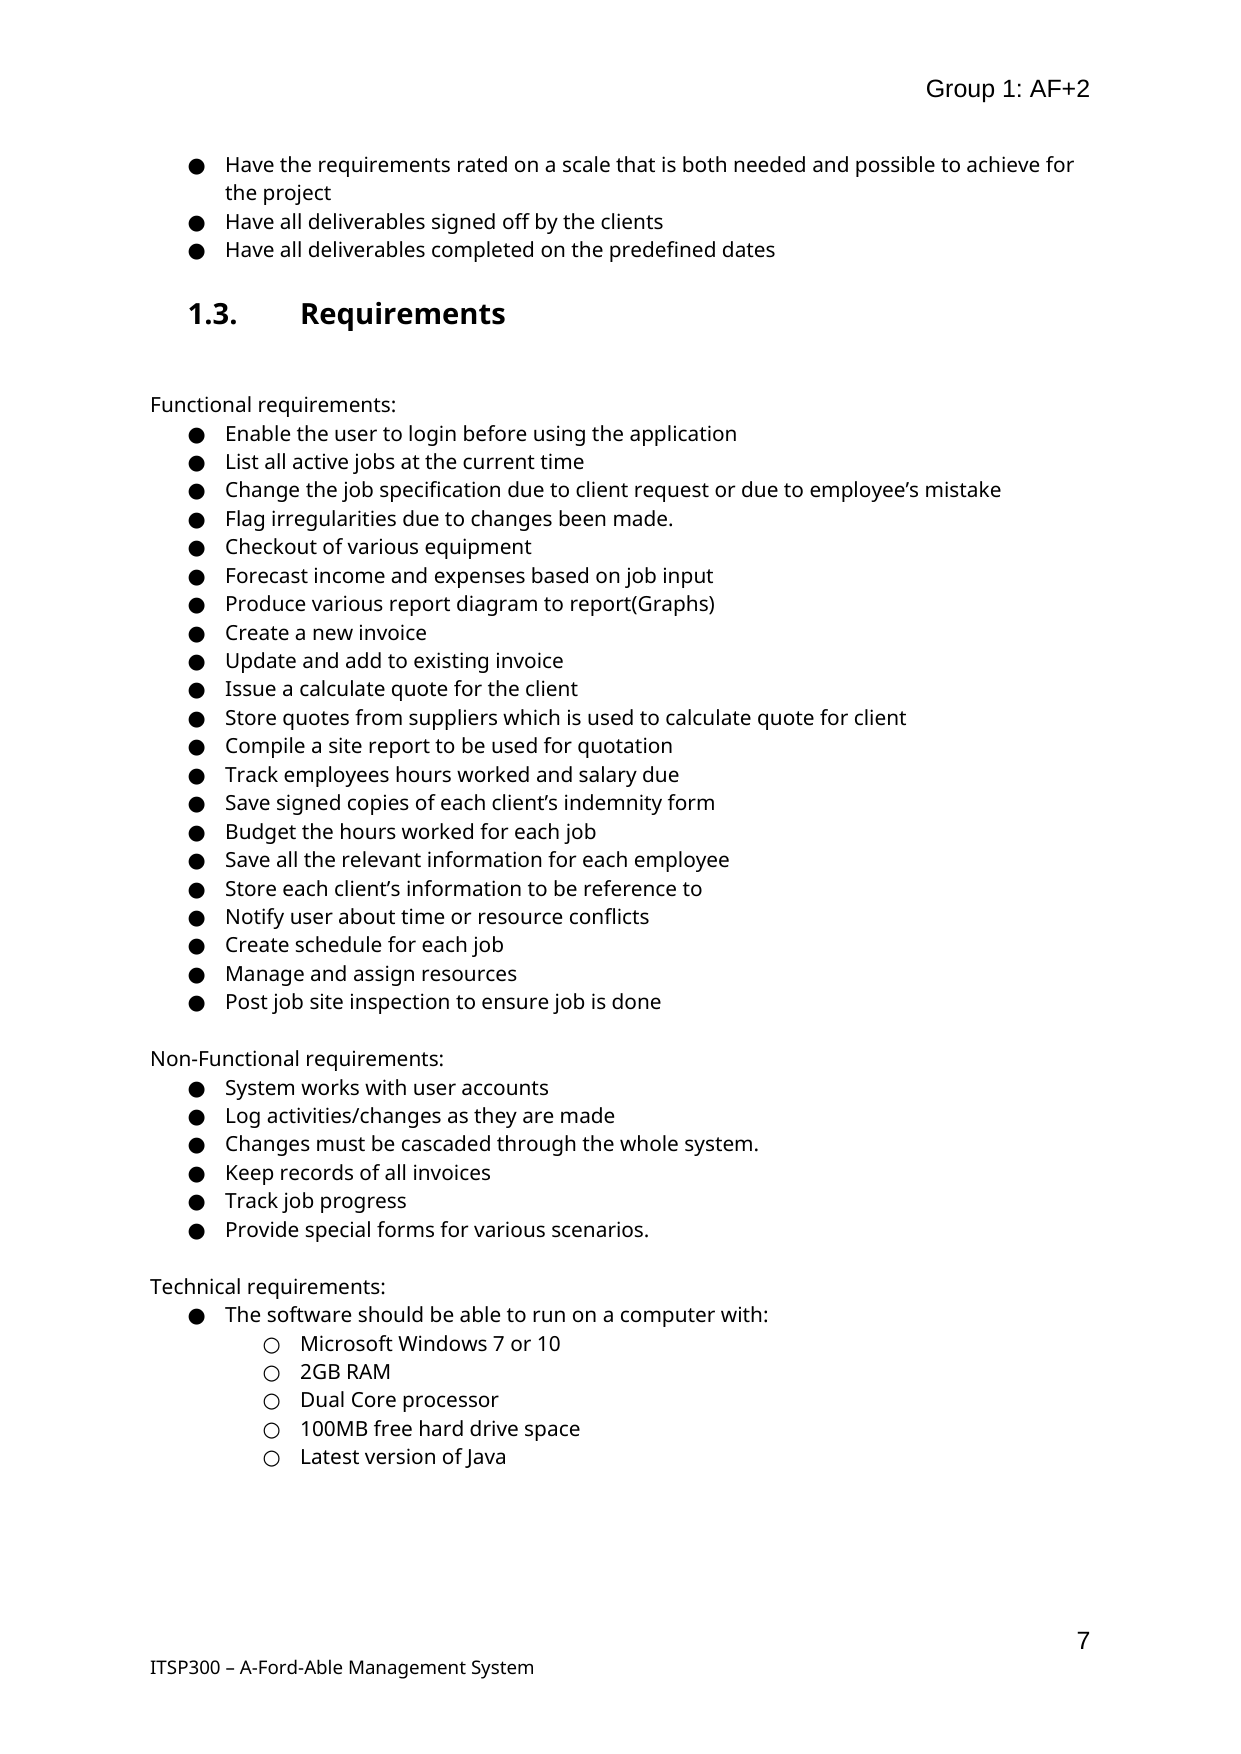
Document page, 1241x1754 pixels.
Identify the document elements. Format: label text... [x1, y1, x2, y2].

list Checkout of various equipment [187, 532, 1090, 561]
list Have all deliverables completed on the predefined dates [187, 235, 1090, 264]
list Create a new invoice [187, 618, 1090, 646]
list Latest version of Java [262, 1442, 1090, 1471]
list Provide special forms for various scenarios. [187, 1215, 1090, 1243]
list Save all the relevant information for each employee [187, 845, 1090, 874]
list Track employees hours worked and salary due [187, 760, 1090, 788]
list Dual Core processor [262, 1386, 1090, 1414]
list Flag irregularities due to changes been made. [187, 504, 1090, 532]
list List all active jobs at the current time [187, 447, 1090, 476]
list The software should be able to run on a computer with: [187, 1300, 1090, 1329]
list Change the job specification due to client request or due to employee’s mistake [187, 476, 1090, 504]
list Have all deliverables signed off by the clients [187, 207, 1090, 235]
text Non-Functional requirements: [150, 1044, 1090, 1073]
list Budget the hours worked for each job [187, 817, 1090, 845]
list Forecast income and expenses based on job input [187, 561, 1090, 589]
list Have the requirements rated on a scale that is both needed and possible to achieve for the project [187, 150, 1090, 207]
list Enable the user to login before using the application [187, 419, 1090, 447]
list Produce various report diagram to report(Graphs) [187, 589, 1090, 618]
list Save signed copies of each client’s indemnity form [187, 788, 1090, 817]
list Create schedule for each job [187, 931, 1090, 959]
text Functional requirements: [150, 390, 1090, 419]
text Technical requirements: [150, 1272, 1090, 1300]
list Keep records of all invoices [187, 1158, 1090, 1186]
list Store each client’s information to be reference to [187, 874, 1090, 902]
list Microsoft Windows 7 or 10 [262, 1329, 1090, 1357]
list Changes must be cascaded through the whole system. [187, 1129, 1090, 1158]
list Compile a site report to be used for quotation [187, 731, 1090, 760]
list Log activities/changes as they are made [187, 1101, 1090, 1129]
list Manage and assign resources [187, 959, 1090, 987]
text Requirements [187, 293, 1090, 333]
list Post job site inspection to ensure job is done [187, 987, 1090, 1016]
list Update and add to existing invoice [187, 646, 1090, 674]
list Issue a calculate quote for the client [187, 674, 1090, 703]
list Track job progress [187, 1186, 1090, 1215]
list Notify user about time or resource conflicts [187, 902, 1090, 931]
list 100MB free hard drive space [262, 1414, 1090, 1442]
list Store quotes from suppliers which is used to calculate quote for client [187, 703, 1090, 731]
list 2GB RAM [262, 1357, 1090, 1386]
list System works with user accounts [187, 1073, 1090, 1101]
